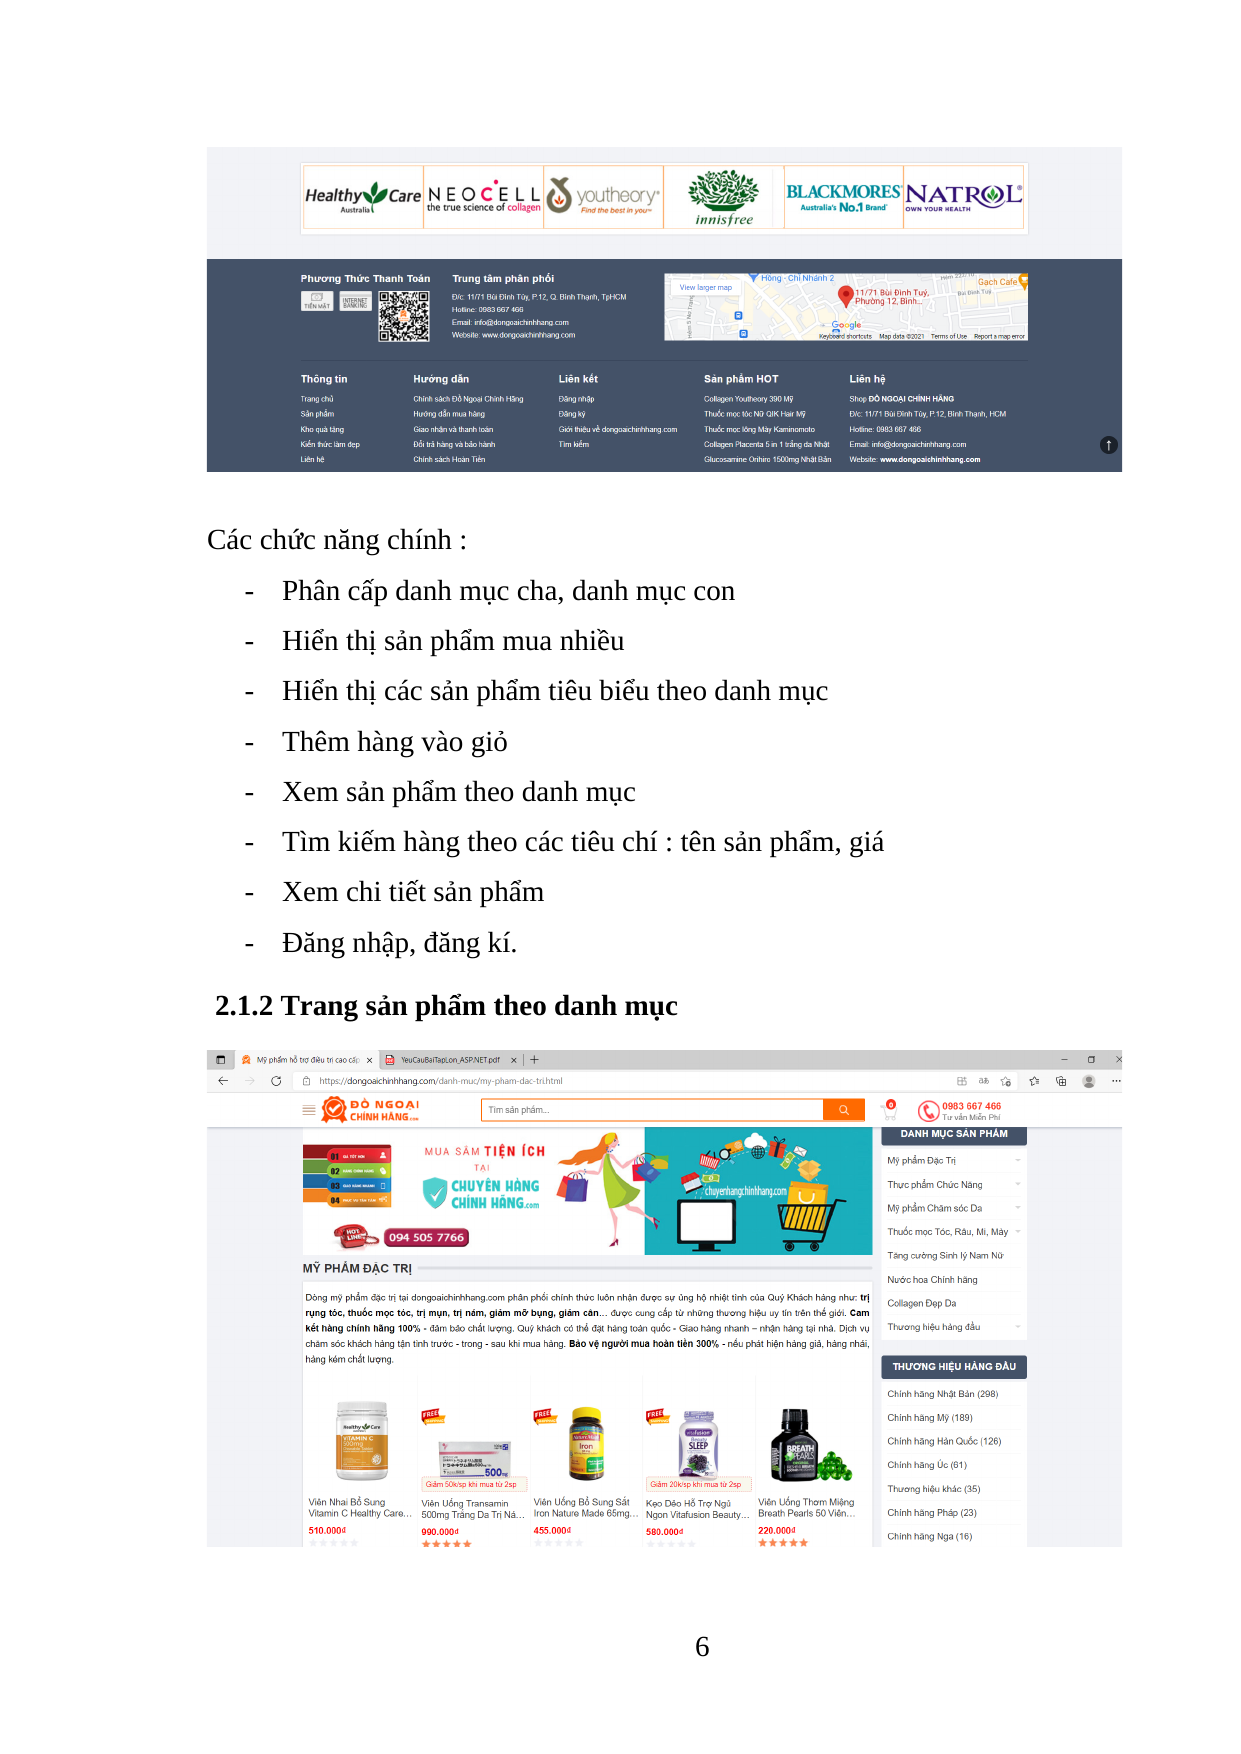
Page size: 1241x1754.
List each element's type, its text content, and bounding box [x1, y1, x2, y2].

picture [206, 147, 1123, 472]
picture [206, 1050, 1123, 1547]
list Đăng nhập, đăng kí. [244, 925, 1122, 958]
list Thêm hàng vào giỏ [244, 724, 1122, 757]
list Tìm kiếm hàng theo các tiêu chí : tên sản phẩm, giá [244, 824, 1122, 858]
list Phân cấp danh mục cha, danh mục con [244, 573, 1122, 606]
list Xem sản phẩm theo danh mục [244, 774, 1122, 807]
list Hiển thị sản phẩm mua nhiều [244, 623, 1122, 657]
list Hiển thị các sản phẩm tiêu biểu theo danh mục [244, 673, 1122, 707]
list Xem chi tiết sản phẩm [244, 874, 1122, 908]
subtitle 2.1.2 Trang sản phẩm theo danh mục [215, 988, 1122, 1021]
text Các chức năng chính : [207, 522, 1122, 556]
